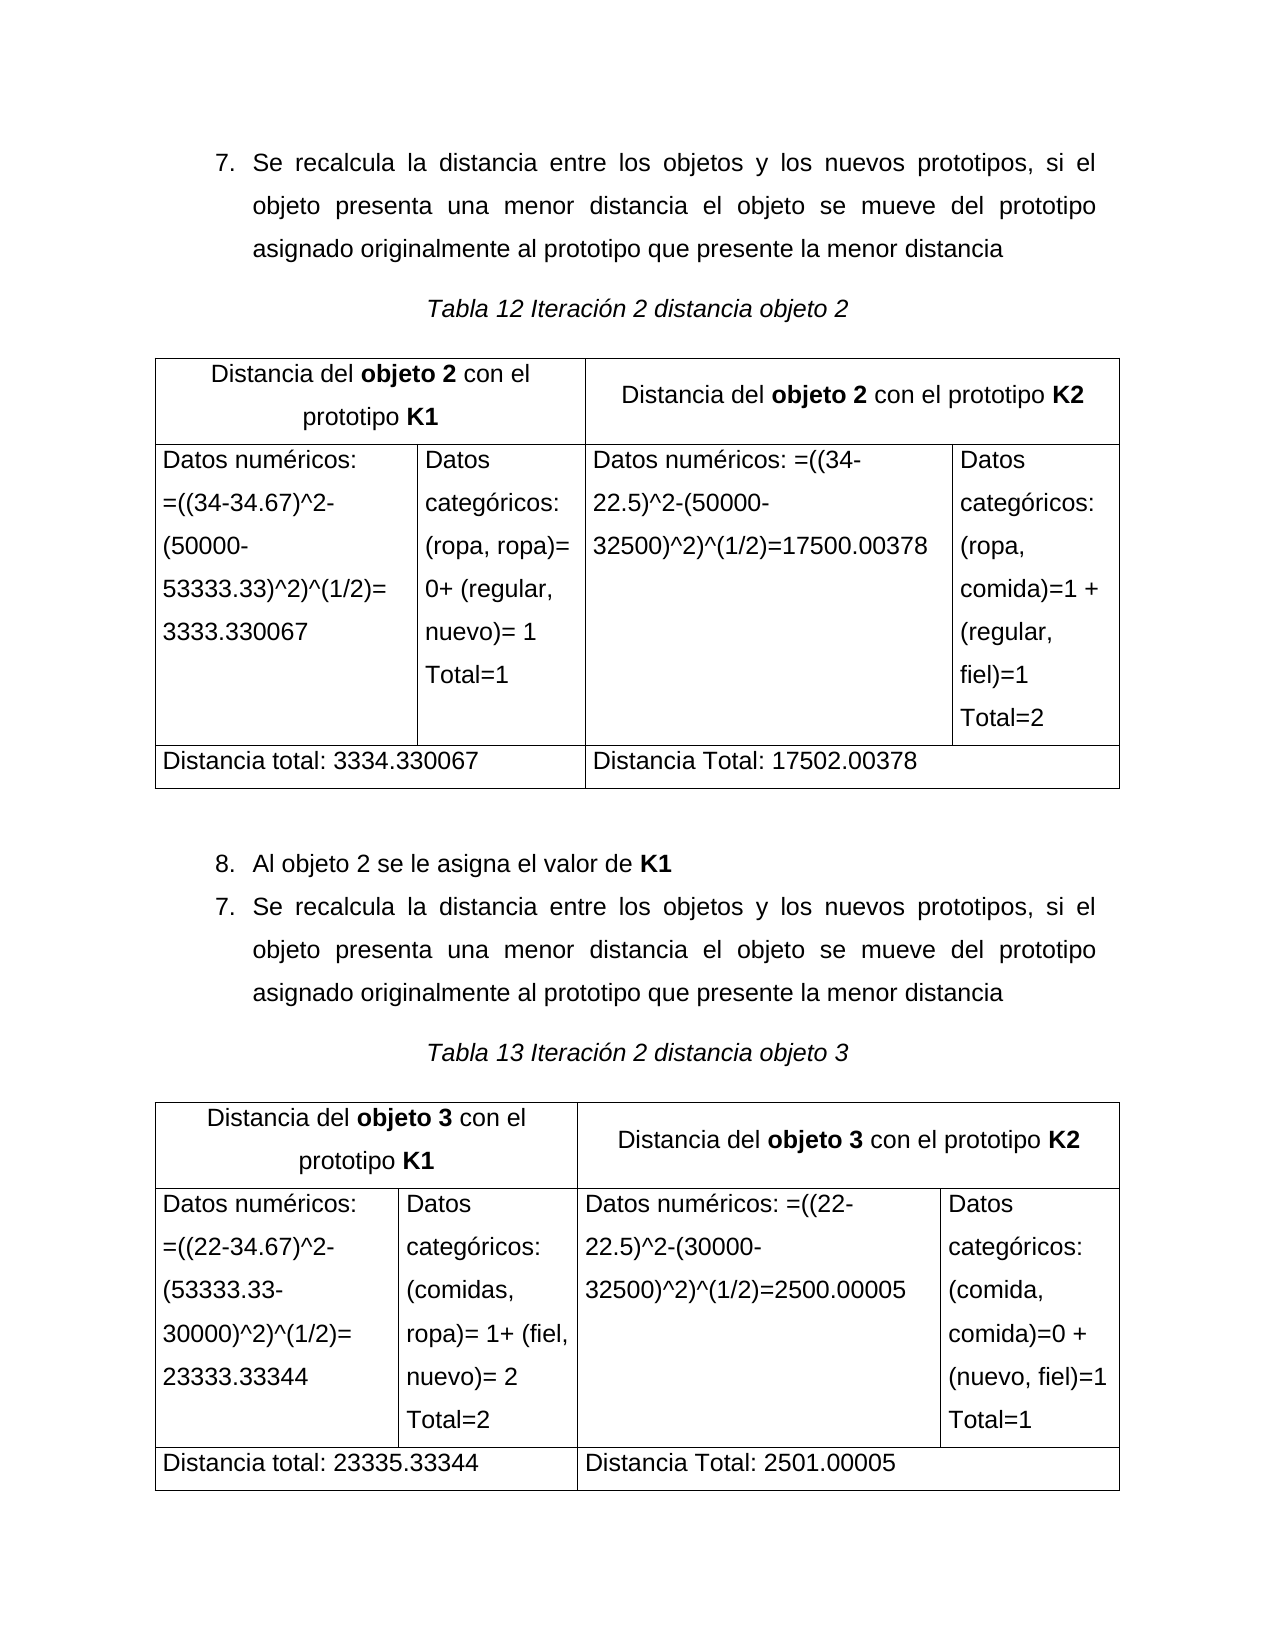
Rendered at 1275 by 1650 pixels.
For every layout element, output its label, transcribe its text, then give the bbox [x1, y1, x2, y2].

table_header Distancia del objeto 3 con el prototipo K1 [156, 1103, 577, 1188]
table_cell Datos categóricos: (comidas, ropa)= 1+ (fiel, nuevo)= 2 Total=2 [399, 1189, 577, 1447]
list Se recalcula la distancia entre los objetos y los nuevos prototipos, si el objeto presenta una menor distancia el objeto se mueve del prototipo asignado originalmente al prototipo que presente la menor distancia [215, 148, 1098, 263]
table_cell Distancia total: 3334.330067 [156, 746, 585, 788]
table_cell Distancia Total: 2501.00005 [578, 1448, 1119, 1490]
table_cell Datos numéricos: =((34-34.67)^2-(50000-53333.33)^2)^(1/2)= 3333.330067 [156, 445, 417, 745]
table_cell Datos categóricos: (ropa, comida)=1 + (regular, fiel)=1 Total=2 [953, 445, 1119, 745]
table_header Distancia del objeto 2 con el prototipo K1 [156, 359, 585, 444]
table_cell Datos categóricos: (comida, comida)=0 + (nuevo, fiel)=1 Total=1 [941, 1189, 1119, 1447]
table_cell Datos numéricos: =((34-22.5)^2-(50000-32500)^2)^(1/2)=17500.00378 [586, 445, 952, 745]
table_cell Distancia total: 23335.33344 [156, 1448, 577, 1490]
table_cell Datos numéricos: =((22-22.5)^2-(30000-32500)^2)^(1/2)=2500.00005 [578, 1189, 940, 1447]
table_cell Datos categóricos: (ropa, ropa)= 0+ (regular, nuevo)= 1 Total=1 [418, 445, 585, 745]
table_cell Distancia Total: 17502.00378 [586, 746, 1119, 788]
text Tabla 12 Iteración 2 distancia objeto 2 [177, 294, 1098, 322]
list Al objeto 2 se le asigna el valor de K1 [215, 849, 1098, 878]
text Tabla 13 Iteración 2 distancia objeto 3 [177, 1038, 1098, 1067]
table_cell Datos numéricos: =((22-34.67)^2-(53333.33-30000)^2)^(1/2)= 23333.33344 [156, 1189, 398, 1447]
table_header Distancia del objeto 3 con el prototipo K2 [578, 1103, 1119, 1188]
list Se recalcula la distancia entre los objetos y los nuevos prototipos, si el objeto presenta una menor distancia el objeto se mueve del prototipo asignado originalmente al prototipo que presente la menor distancia [215, 892, 1098, 1007]
table_header Distancia del objeto 2 con el prototipo K2 [586, 359, 1119, 444]
